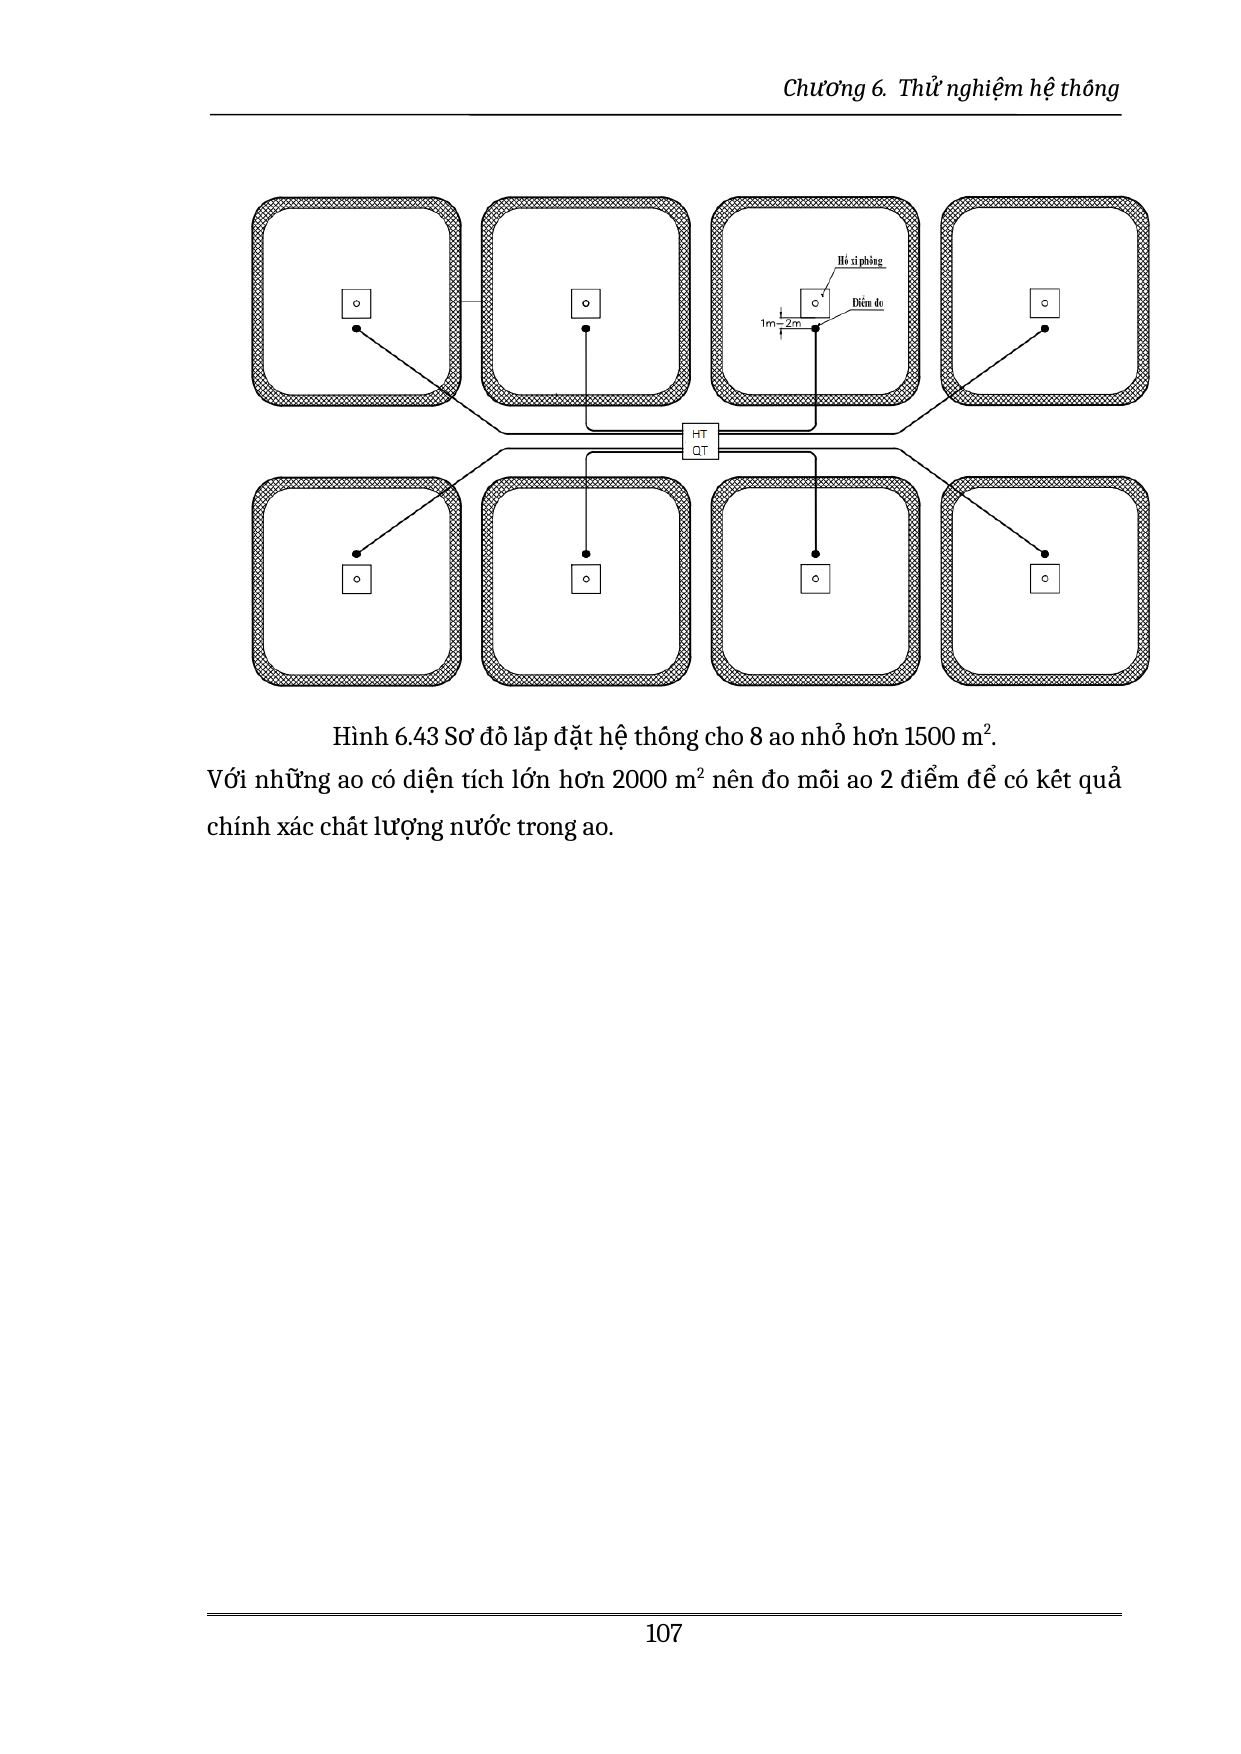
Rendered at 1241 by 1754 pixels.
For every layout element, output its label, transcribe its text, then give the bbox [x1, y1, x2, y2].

text Với những ao có diện tích lớn hơn 2000 m2 nên đo mỗi ao 2 điểm để có kết quả chính xác chất lượng nước trong ao. [207, 764, 1122, 842]
picture [244, 177, 1160, 693]
